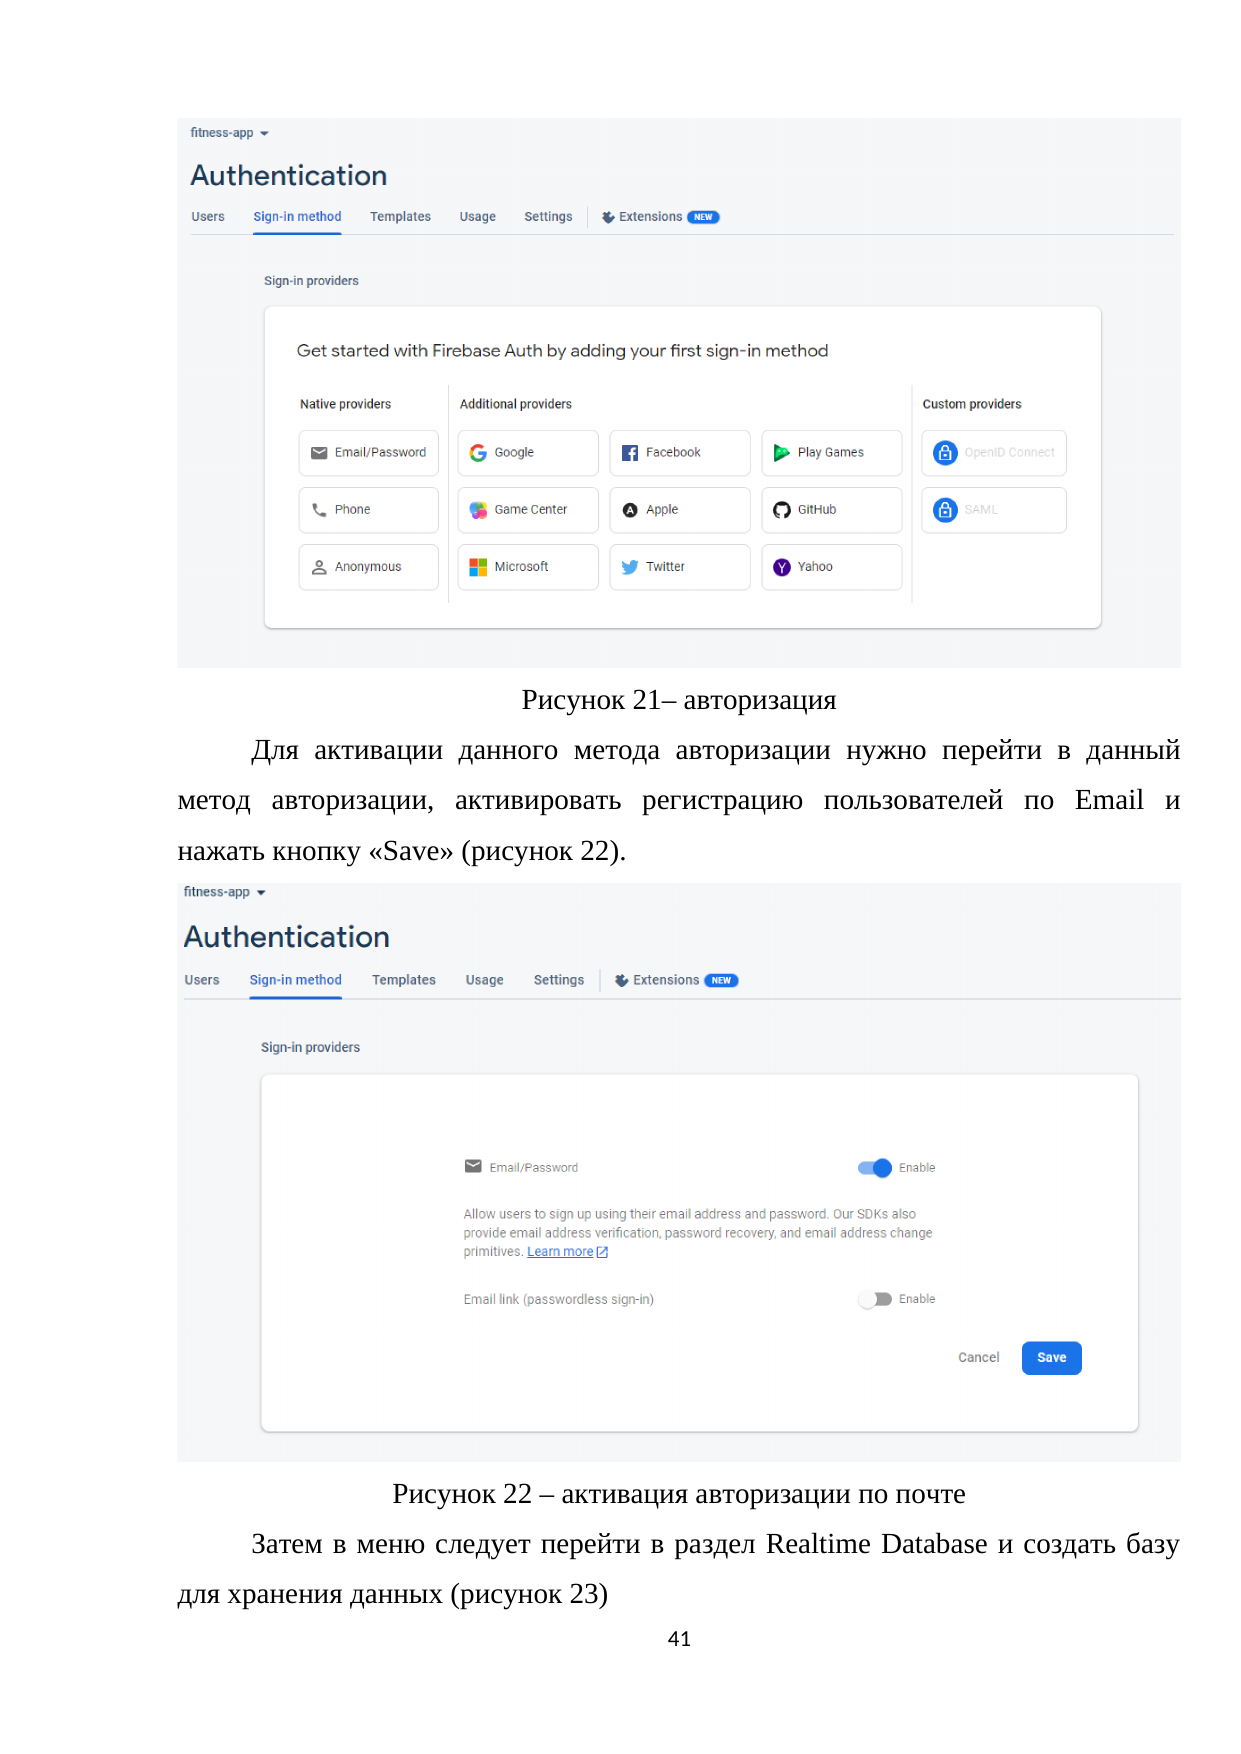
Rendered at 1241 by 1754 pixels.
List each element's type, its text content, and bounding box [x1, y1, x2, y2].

text Для активации данного метода авторизации нужно перейти в данный метод авторизации, активировать регистрацию пользователей по Email и нажать кнопку «Save» (рисунок 22). [177, 732, 1181, 866]
text Рисунок 21– авторизация [177, 682, 1181, 715]
picture [177, 118, 1182, 668]
text Затем в меню следует перейти в раздел Realtime Database и создать базу для хранения данных (рисунок 23) [177, 1526, 1181, 1610]
picture [177, 883, 1182, 1462]
text Рисунок 22 – активация авторизации по почте [177, 1476, 1181, 1509]
